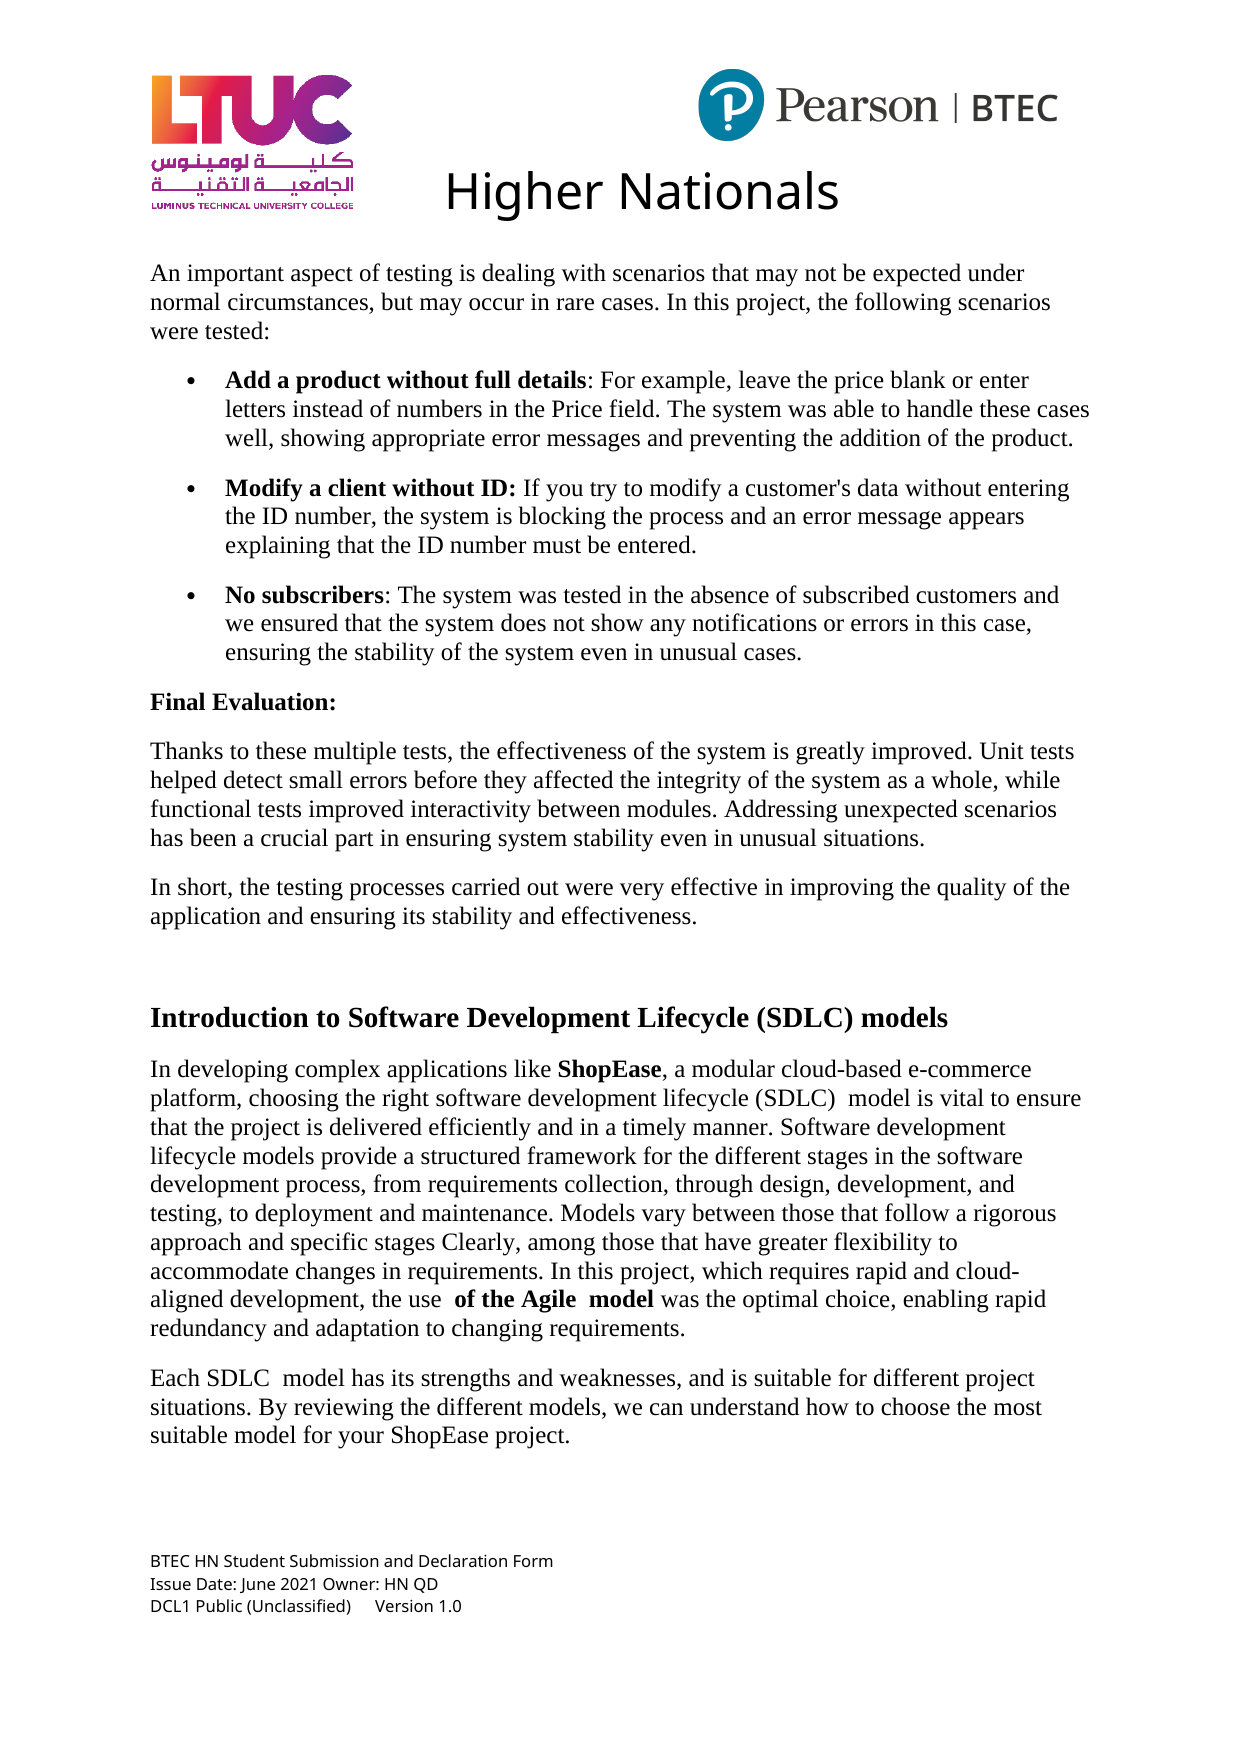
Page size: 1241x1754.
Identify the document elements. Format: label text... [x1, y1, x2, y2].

text Final Evaluation: [150, 687, 1090, 716]
list Modify a client without ID: If you try to modify a customer's data without entering the ID number, the system is blocking the process and an error message appears explaining that the ID number must be entered. [187, 473, 1090, 559]
text In short, the testing processes carried out were very effective in improving the quality of the application and ensuring its stability and effectiveness. [150, 872, 1090, 930]
picture [690, 61, 1069, 146]
picture [150, 73, 354, 210]
list No subscribers: The system was tested in the absence of subscribed customers and we ensured that the system does not show any notifications or errors in this case, ensuring the stability of the system even in unusual cases. [187, 580, 1090, 666]
text Thanks to these multiple tests, the effectiveness of the system is greatly improved. Unit tests helped detect small errors before they affected the integrity of the system as a whole, while functional tests improved interactivity between modules. Addressing unexpected scenarios has been a crucial part in ensuring system stability even in unusual situations. [150, 736, 1090, 851]
list Add a product without full details: For example, leave the price blank or enter letters instead of numbers in the Price field. The system was able to handle these cases well, showing appropriate error messages and preventing the addition of the product. [187, 366, 1090, 452]
text In developing complex applications like ShopEase, a modular cloud-based e-commerce platform, choosing the right software development lifecycle (SDLC) model is vital to ensure that the project is delivered efficiently and in a timely manner. Software development lifecycle models provide a structured framework for the different stages in the software development process, from requirements collection, through design, development, and testing, to deployment and maintenance. Models vary between those that follow a rigorous approach and specific stages Clearly, among those that have greater flexibility to accommodate changes in requirements. In this project, which requires rapid and cloud-aligned development, the use of the Agile model was the optimal choice, enabling rapid redundancy and adaptation to changing requirements. [150, 1054, 1090, 1342]
text An important aspect of testing is dealing with scenarios that may not be expected under normal circumstances, but may occur in rare cases. In this project, the following scenarios were tested: [150, 258, 1090, 345]
text Each SDLC model has its strengths and weaknesses, and is suitable for different project situations. By reviewing the different models, we can understand how to choose the most suitable model for your ShopEase project. [150, 1363, 1090, 1449]
text Introduction to Software Development Lifecycle (SDLC) models [150, 1000, 1090, 1034]
